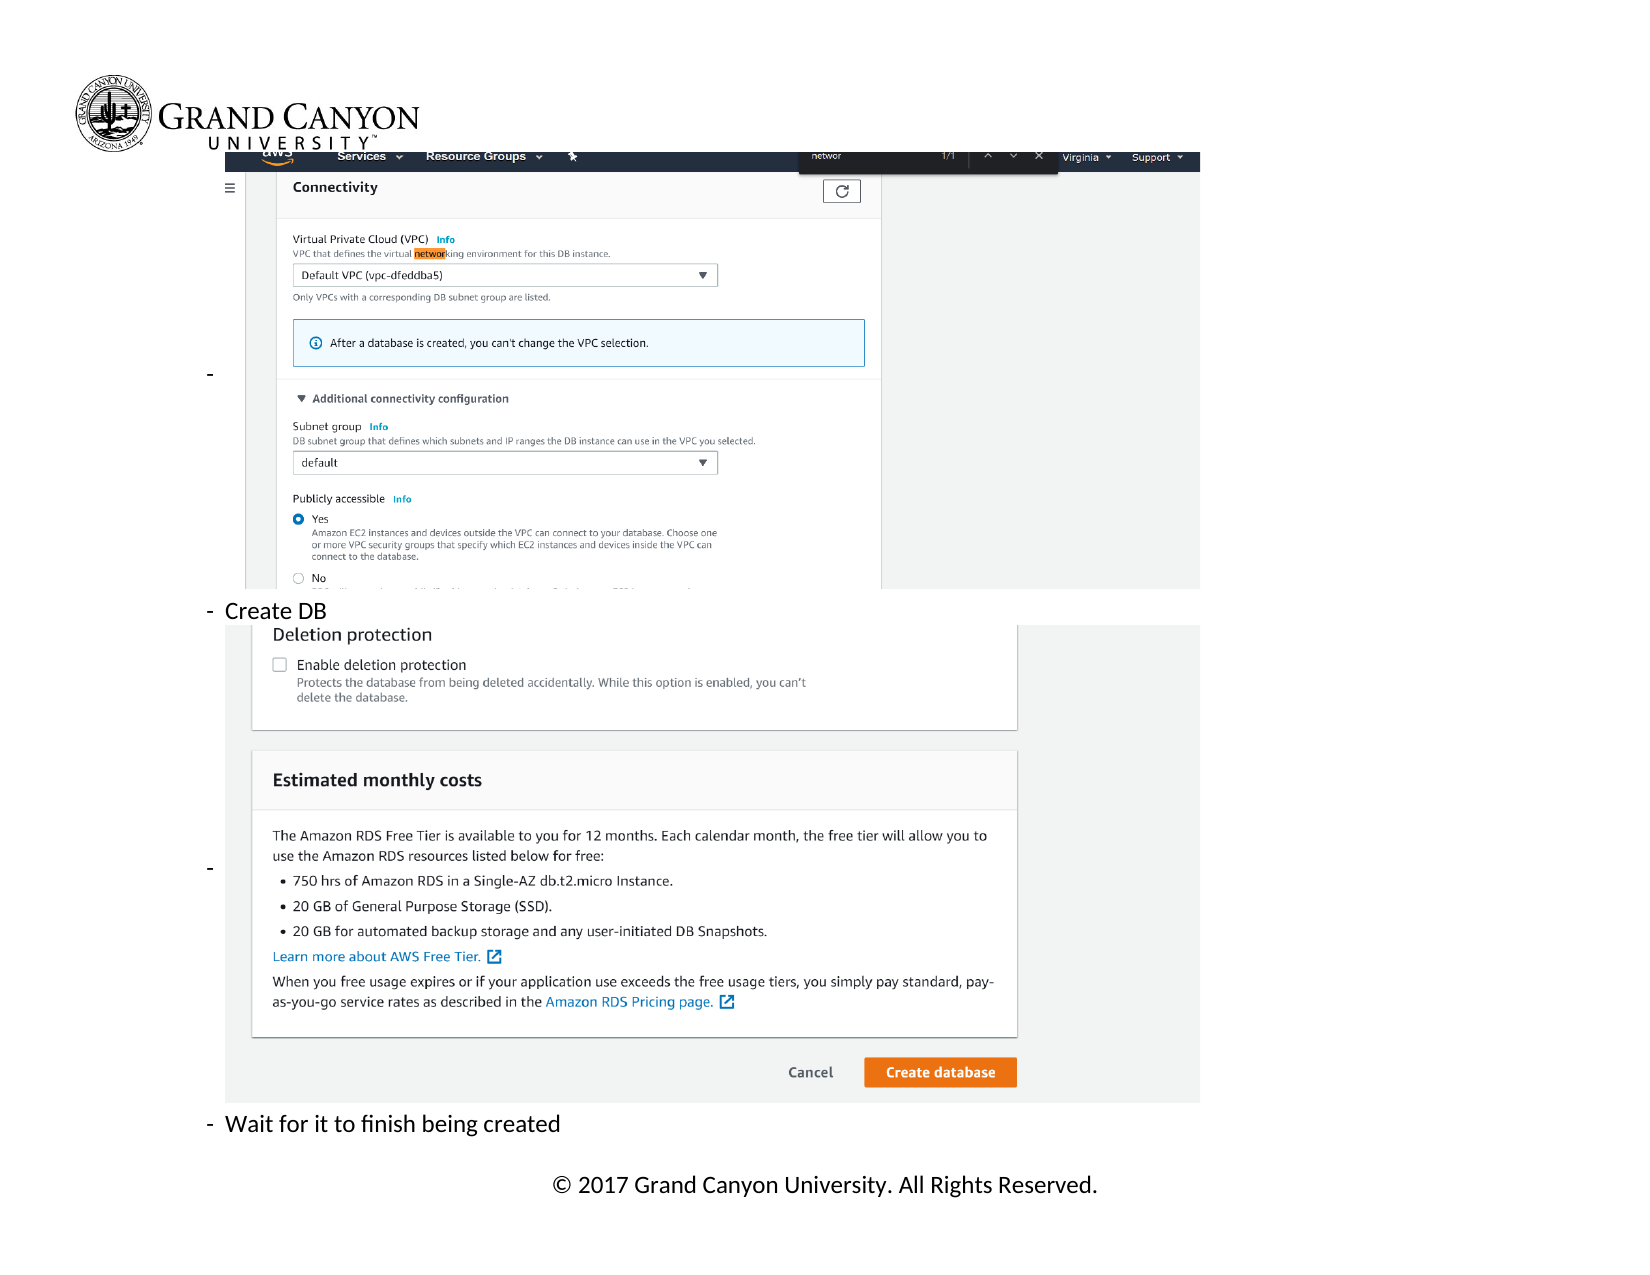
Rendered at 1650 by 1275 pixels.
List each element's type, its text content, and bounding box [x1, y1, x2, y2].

list Create DB [206, 595, 1575, 626]
picture [225, 625, 1200, 1103]
list Wait for it to finish being created [206, 1109, 1575, 1139]
picture [75, 75, 1200, 589]
